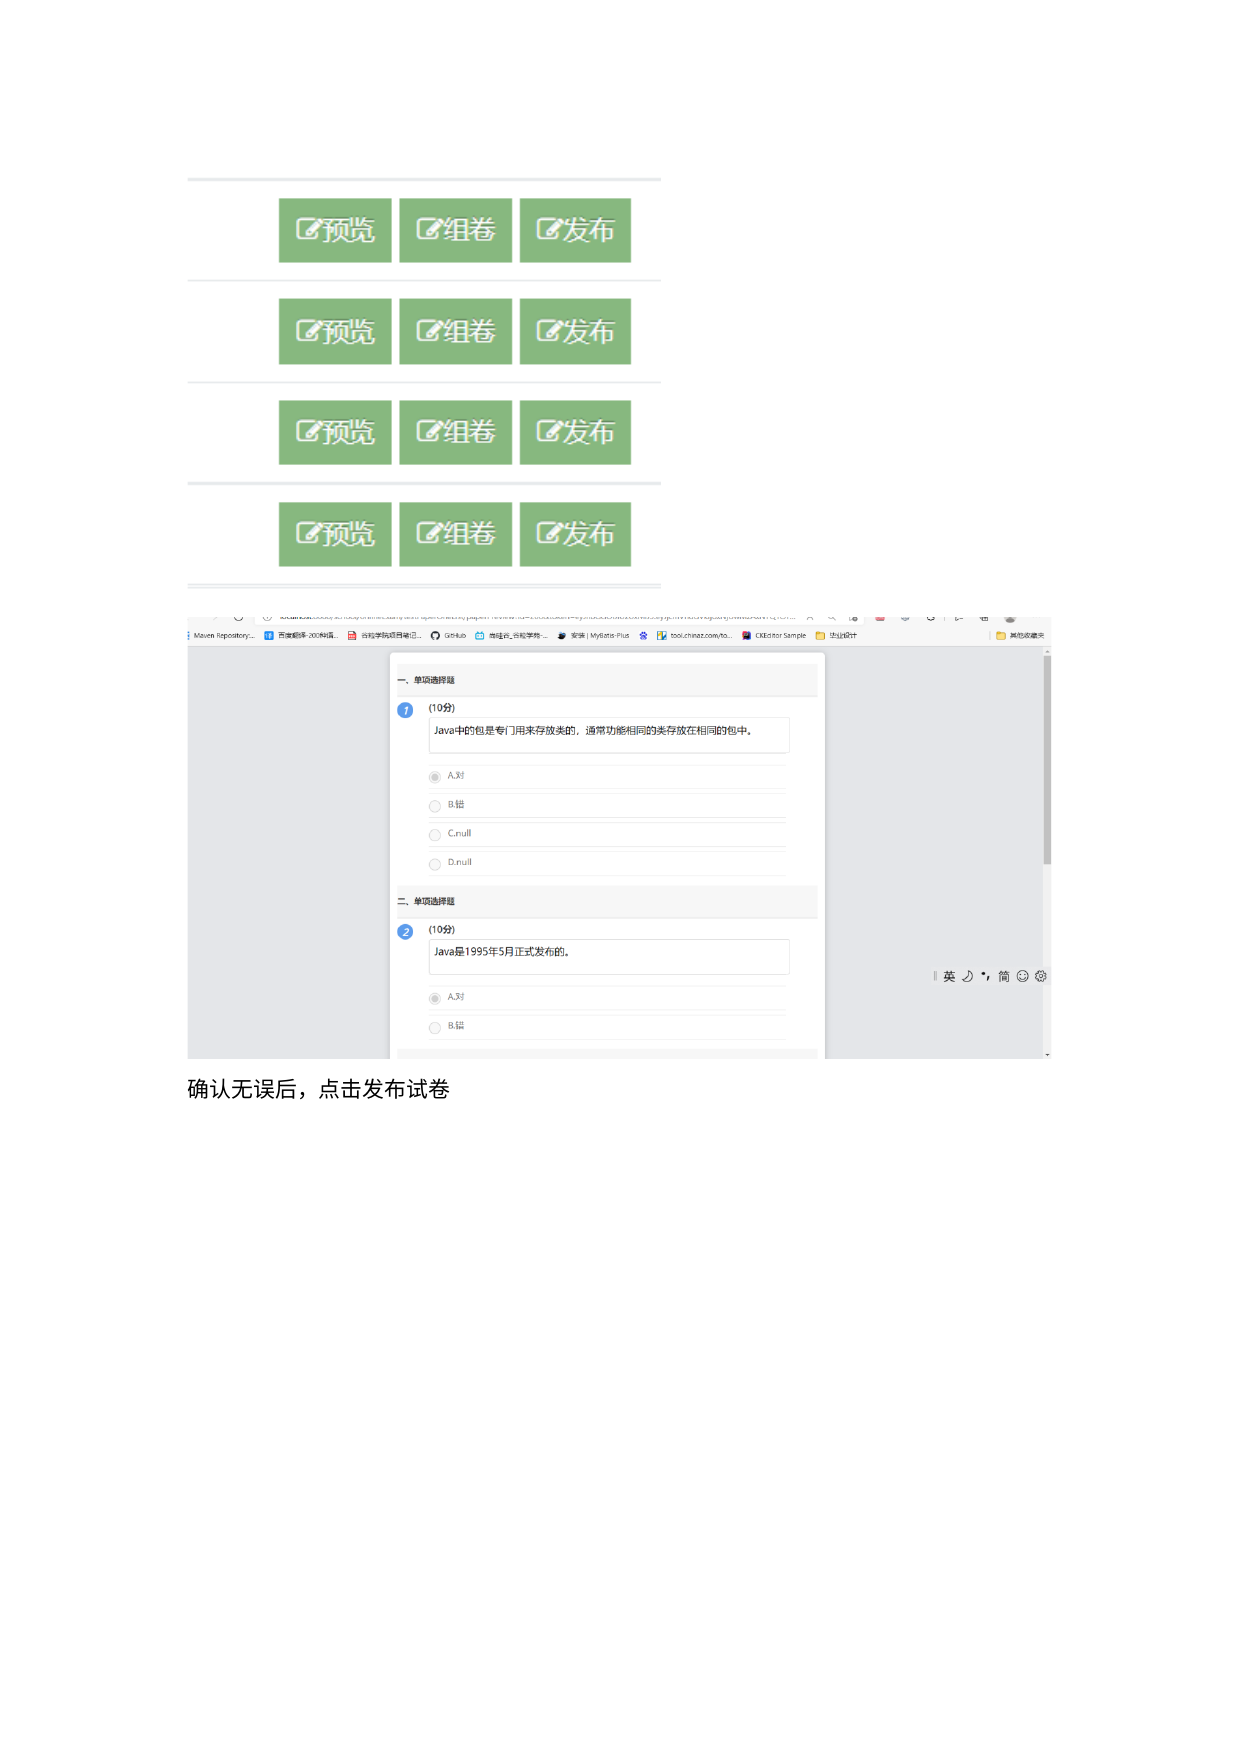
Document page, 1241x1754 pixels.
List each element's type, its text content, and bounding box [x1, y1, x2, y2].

picture [187, 162, 661, 595]
picture [187, 617, 1052, 1059]
text 确认无误后，点击发布试卷 [187, 1072, 1053, 1104]
